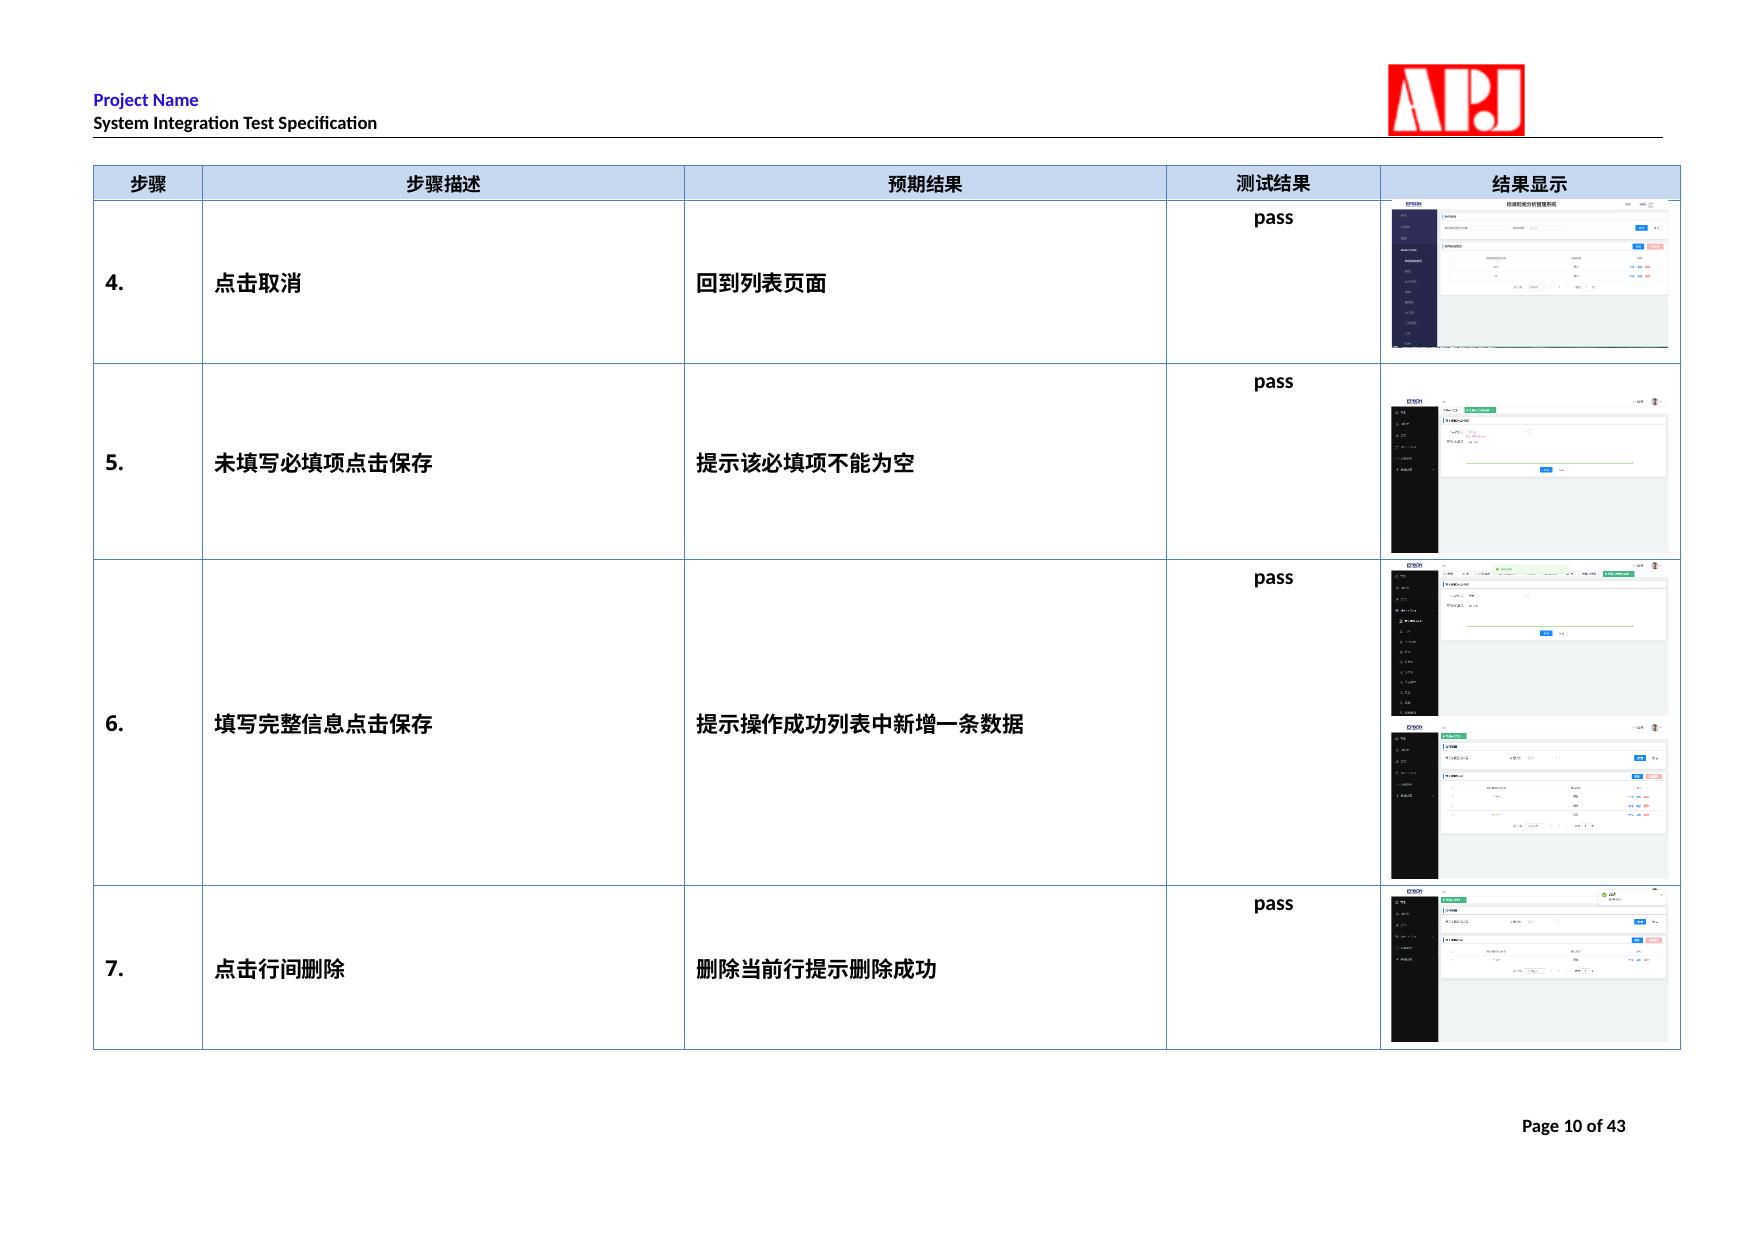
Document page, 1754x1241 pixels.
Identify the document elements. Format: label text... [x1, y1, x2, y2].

table_header 预期结果 [685, 166, 1166, 199]
table_cell [94, 886, 202, 1049]
table_cell pass [1167, 201, 1380, 363]
table_cell 点击取消 [203, 201, 684, 363]
table_cell 回到列表页面 [685, 201, 1166, 363]
table_cell 提示该必填项不能为空 [685, 364, 1166, 559]
table_header 测试结果 [1167, 166, 1380, 199]
table_cell 点击行间删除 [203, 886, 684, 1049]
table_cell pass [1167, 560, 1380, 885]
table_cell [1381, 560, 1680, 885]
picture [1391, 396, 1669, 553]
picture [1391, 560, 1669, 716]
table_cell pass [1167, 364, 1380, 559]
table_cell pass [1167, 886, 1380, 1049]
table_cell 删除当前行提示删除成功 [685, 886, 1166, 1049]
table_cell 未填写必填项点击保存 [203, 364, 684, 559]
table_header 步骤 [94, 166, 202, 199]
picture [1391, 886, 1669, 1042]
table_cell [1381, 886, 1680, 1049]
table_cell [94, 560, 202, 885]
picture [1391, 200, 1669, 348]
table_cell 填写完整信息点击保存 [203, 560, 684, 885]
table_header 步骤描述 [203, 166, 684, 199]
picture [1387, 63, 1525, 136]
table_cell [1381, 201, 1680, 363]
picture [1391, 722, 1669, 879]
table_cell [94, 364, 202, 559]
table_cell 提示操作成功列表中新增一条数据 [685, 560, 1166, 885]
table_header 结果显示 [1381, 166, 1680, 199]
table_cell [1381, 364, 1680, 559]
table_cell [94, 201, 202, 363]
